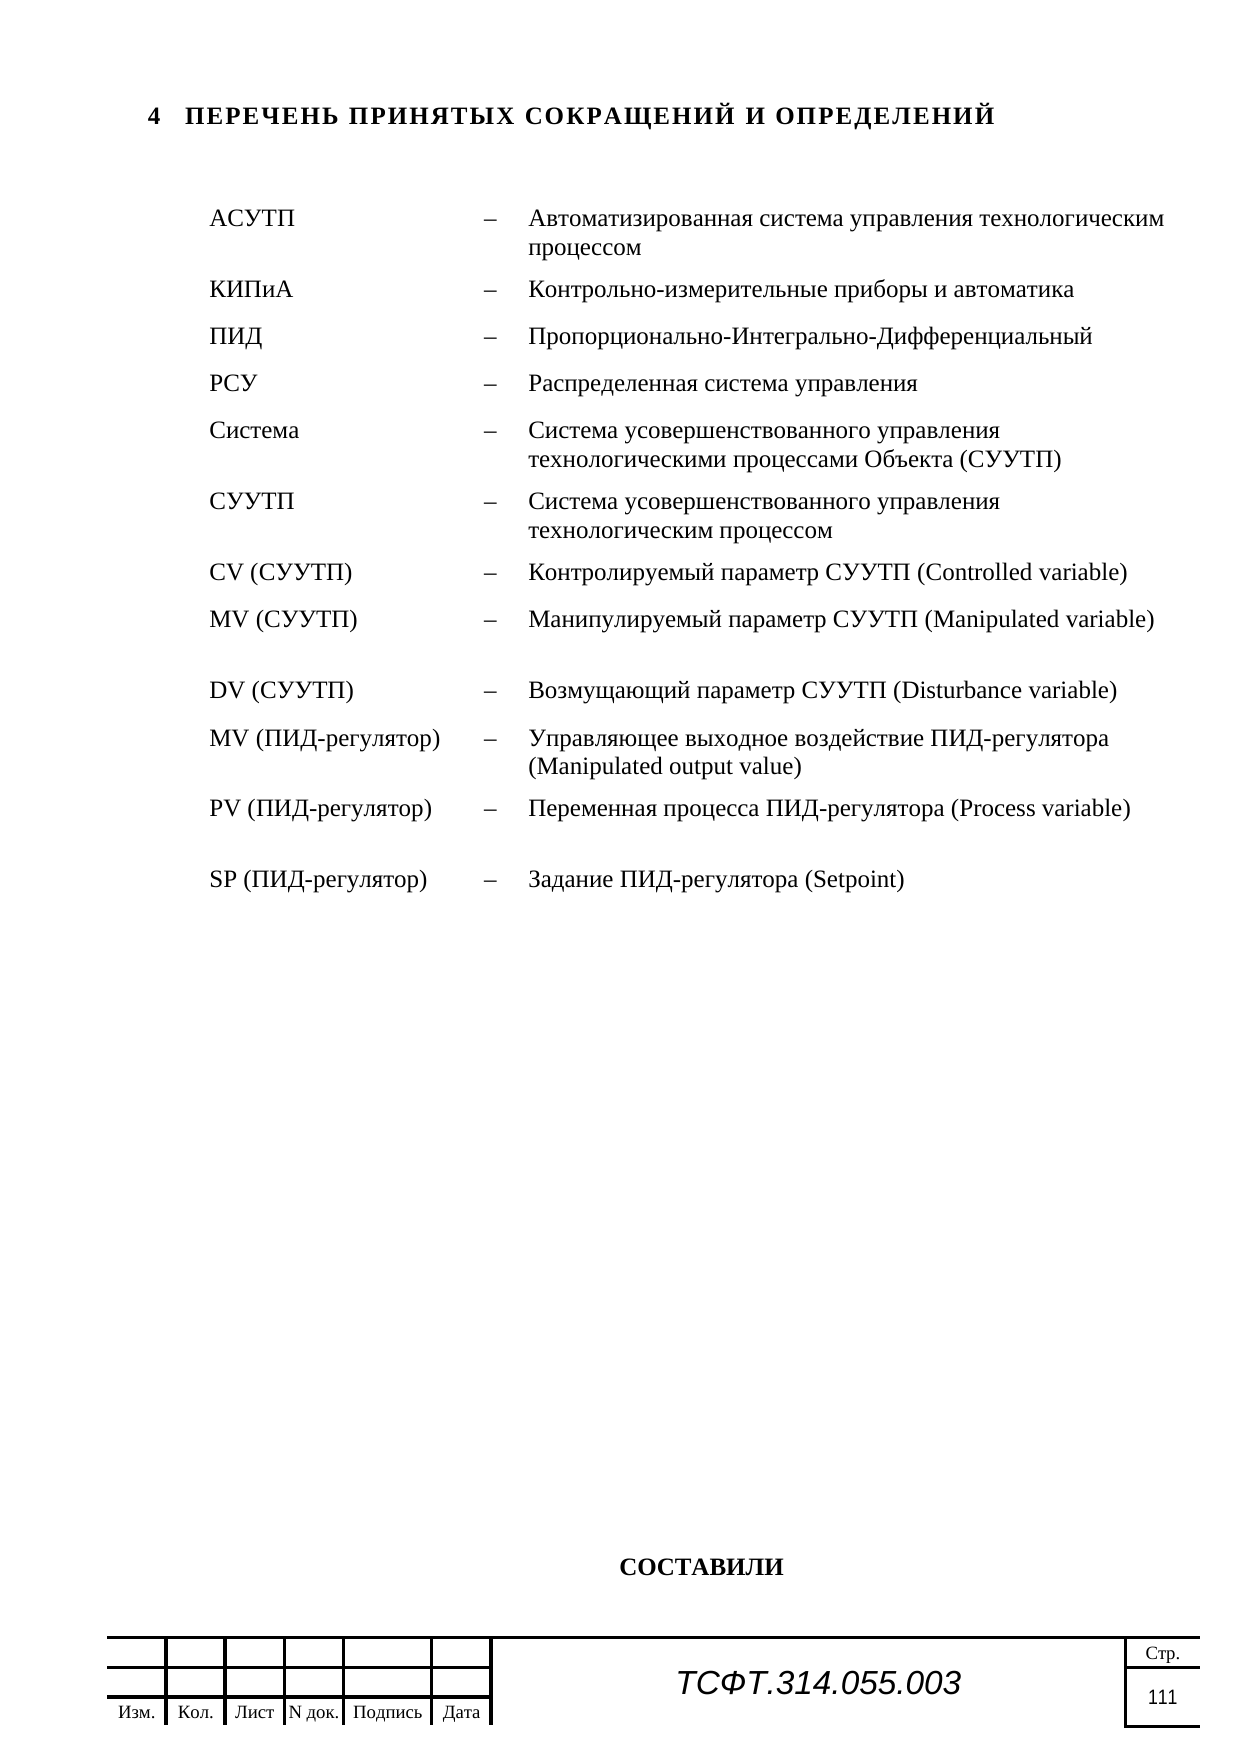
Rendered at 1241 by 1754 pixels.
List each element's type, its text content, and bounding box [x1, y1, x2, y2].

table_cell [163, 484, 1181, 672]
text СОСТАВИЛИ [148, 1552, 1181, 1581]
subtitle Перечень принятых сокращений и определений [148, 101, 1181, 130]
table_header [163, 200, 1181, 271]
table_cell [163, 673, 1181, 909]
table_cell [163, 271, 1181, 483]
